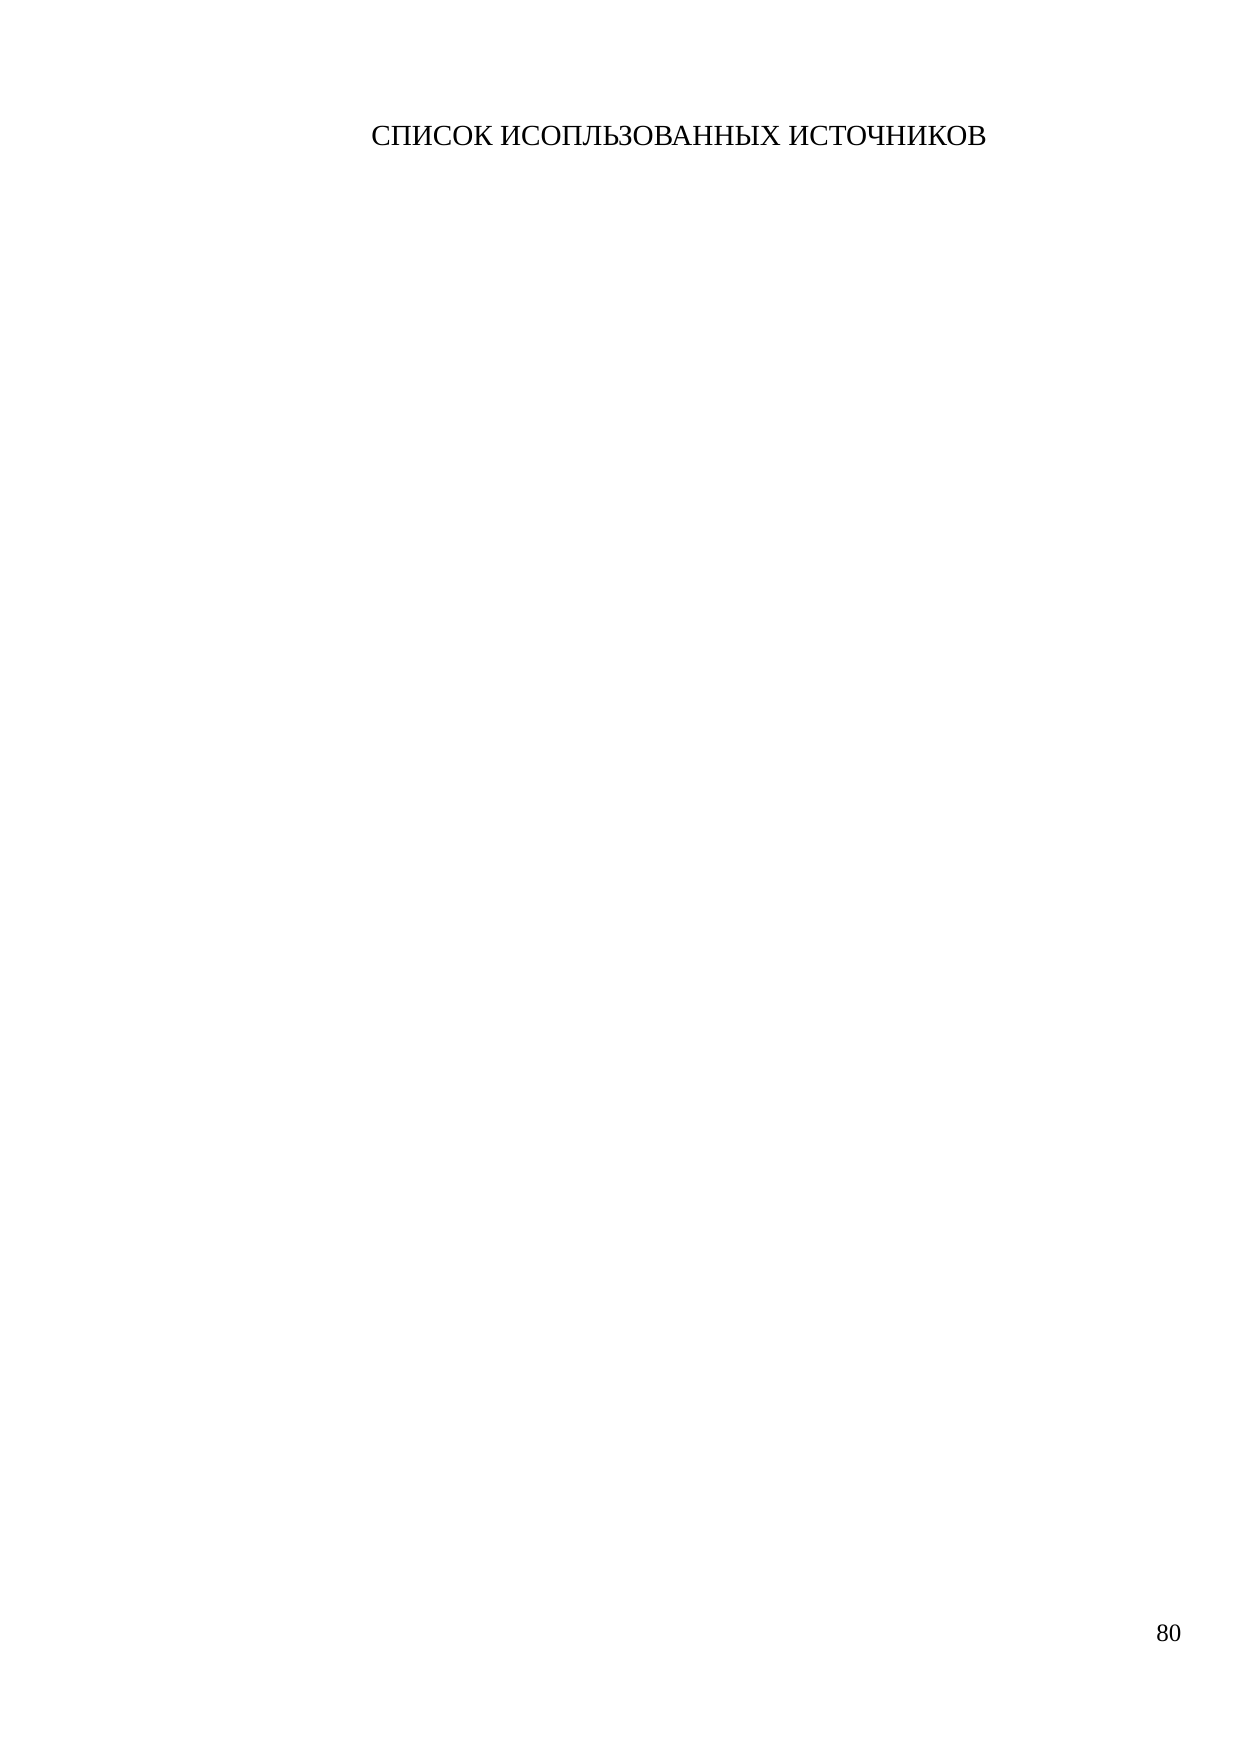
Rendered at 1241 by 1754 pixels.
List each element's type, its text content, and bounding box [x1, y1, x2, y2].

text СПИСОК ИСОПЛЬЗОВАННЫХ ИСТОЧНИКОВ [177, 118, 1181, 152]
